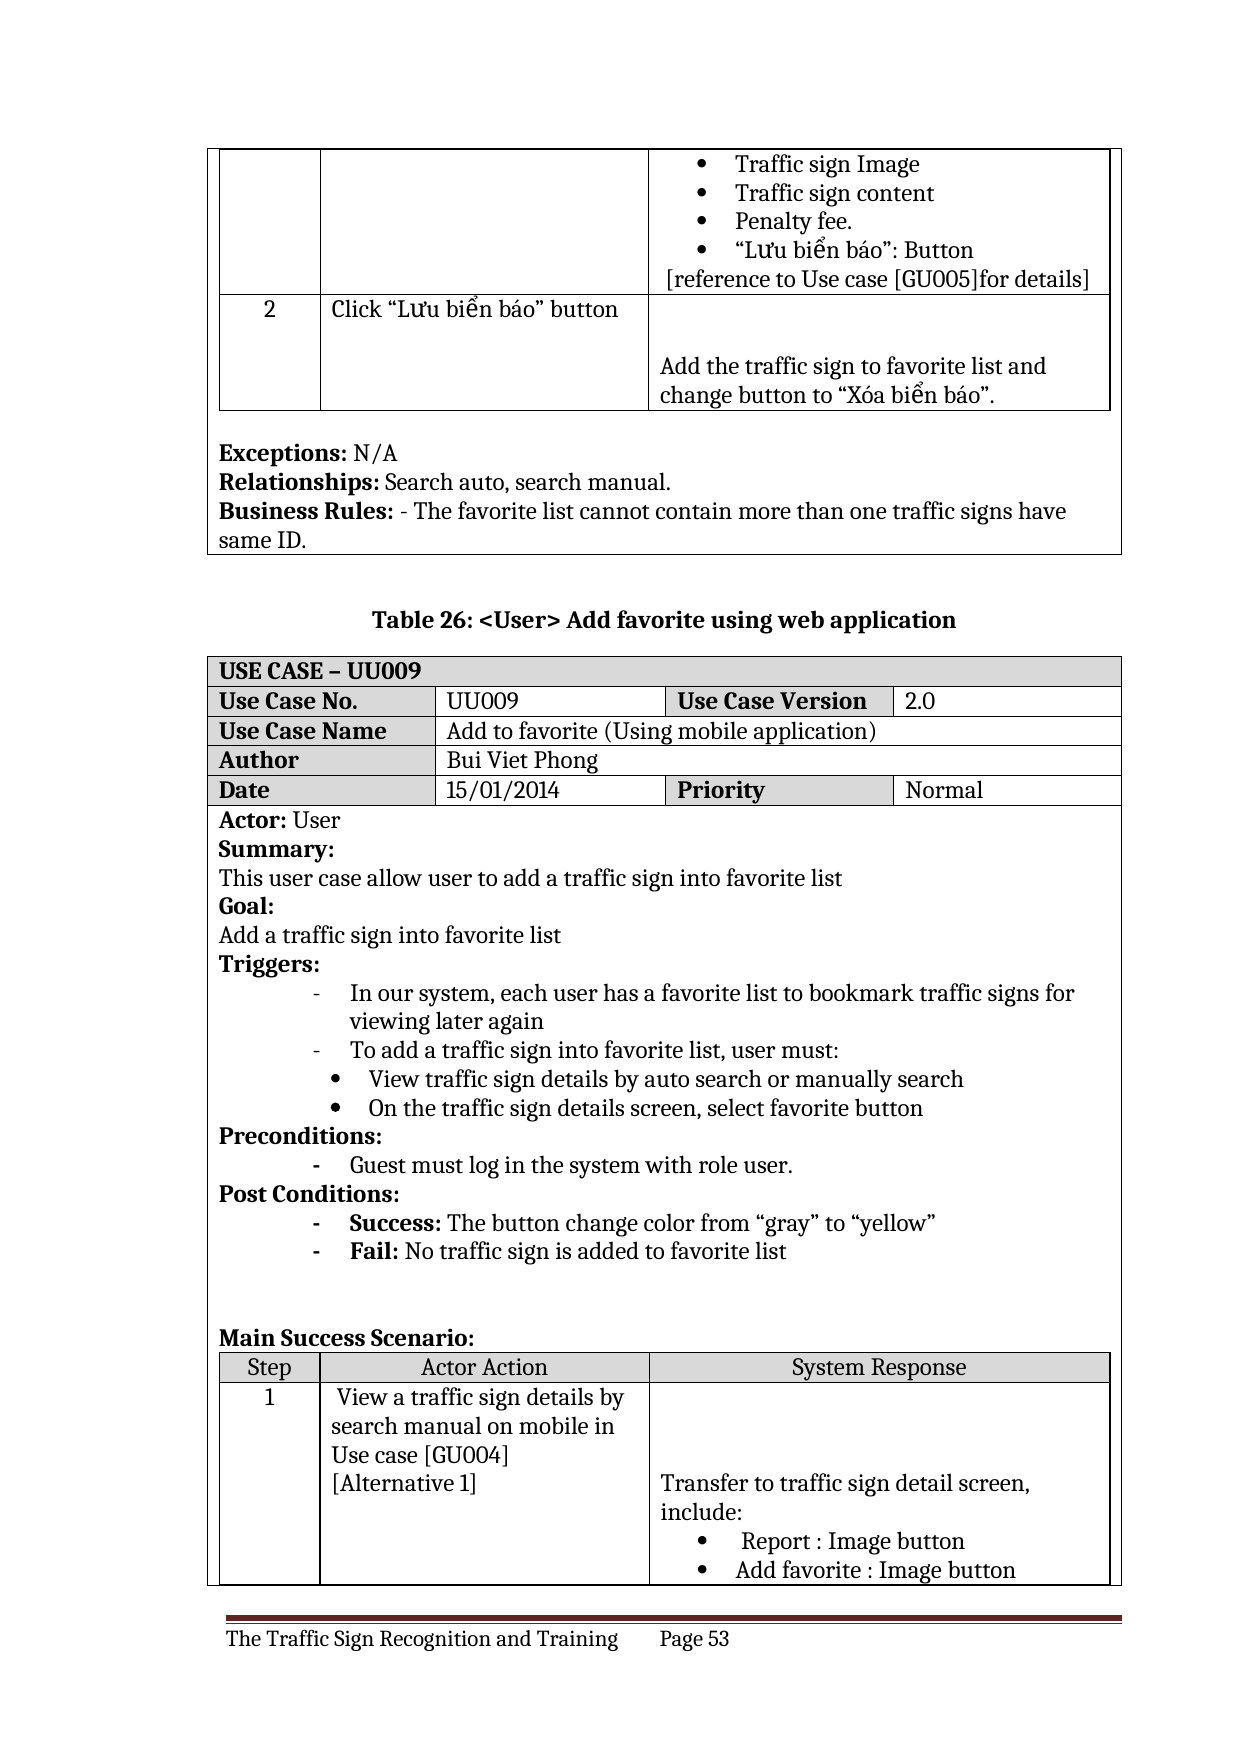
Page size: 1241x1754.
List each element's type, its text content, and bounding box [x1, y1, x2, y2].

table_cell 2.0 [894, 687, 1121, 716]
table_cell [208, 149, 1121, 554]
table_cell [208, 806, 1121, 1585]
table_cell UU009 [436, 687, 665, 716]
table_header USE CASE – UU009 [208, 657, 1121, 686]
table_cell 15/01/2014 [436, 776, 665, 805]
table_cell Author [208, 746, 435, 775]
table_cell Use Case No. [208, 687, 435, 716]
table_cell Normal [894, 776, 1121, 805]
table_cell Add to favorite (Using mobile application) [436, 717, 1121, 745]
table_cell Use Case Name [208, 717, 435, 745]
table_cell Date [208, 776, 435, 805]
table_cell Bui Viet Phong [436, 746, 1121, 775]
text Table 26: <User> Add favorite using web application [207, 606, 1122, 635]
table_cell Priority [666, 776, 893, 805]
table_cell Use Case Version [666, 687, 893, 716]
